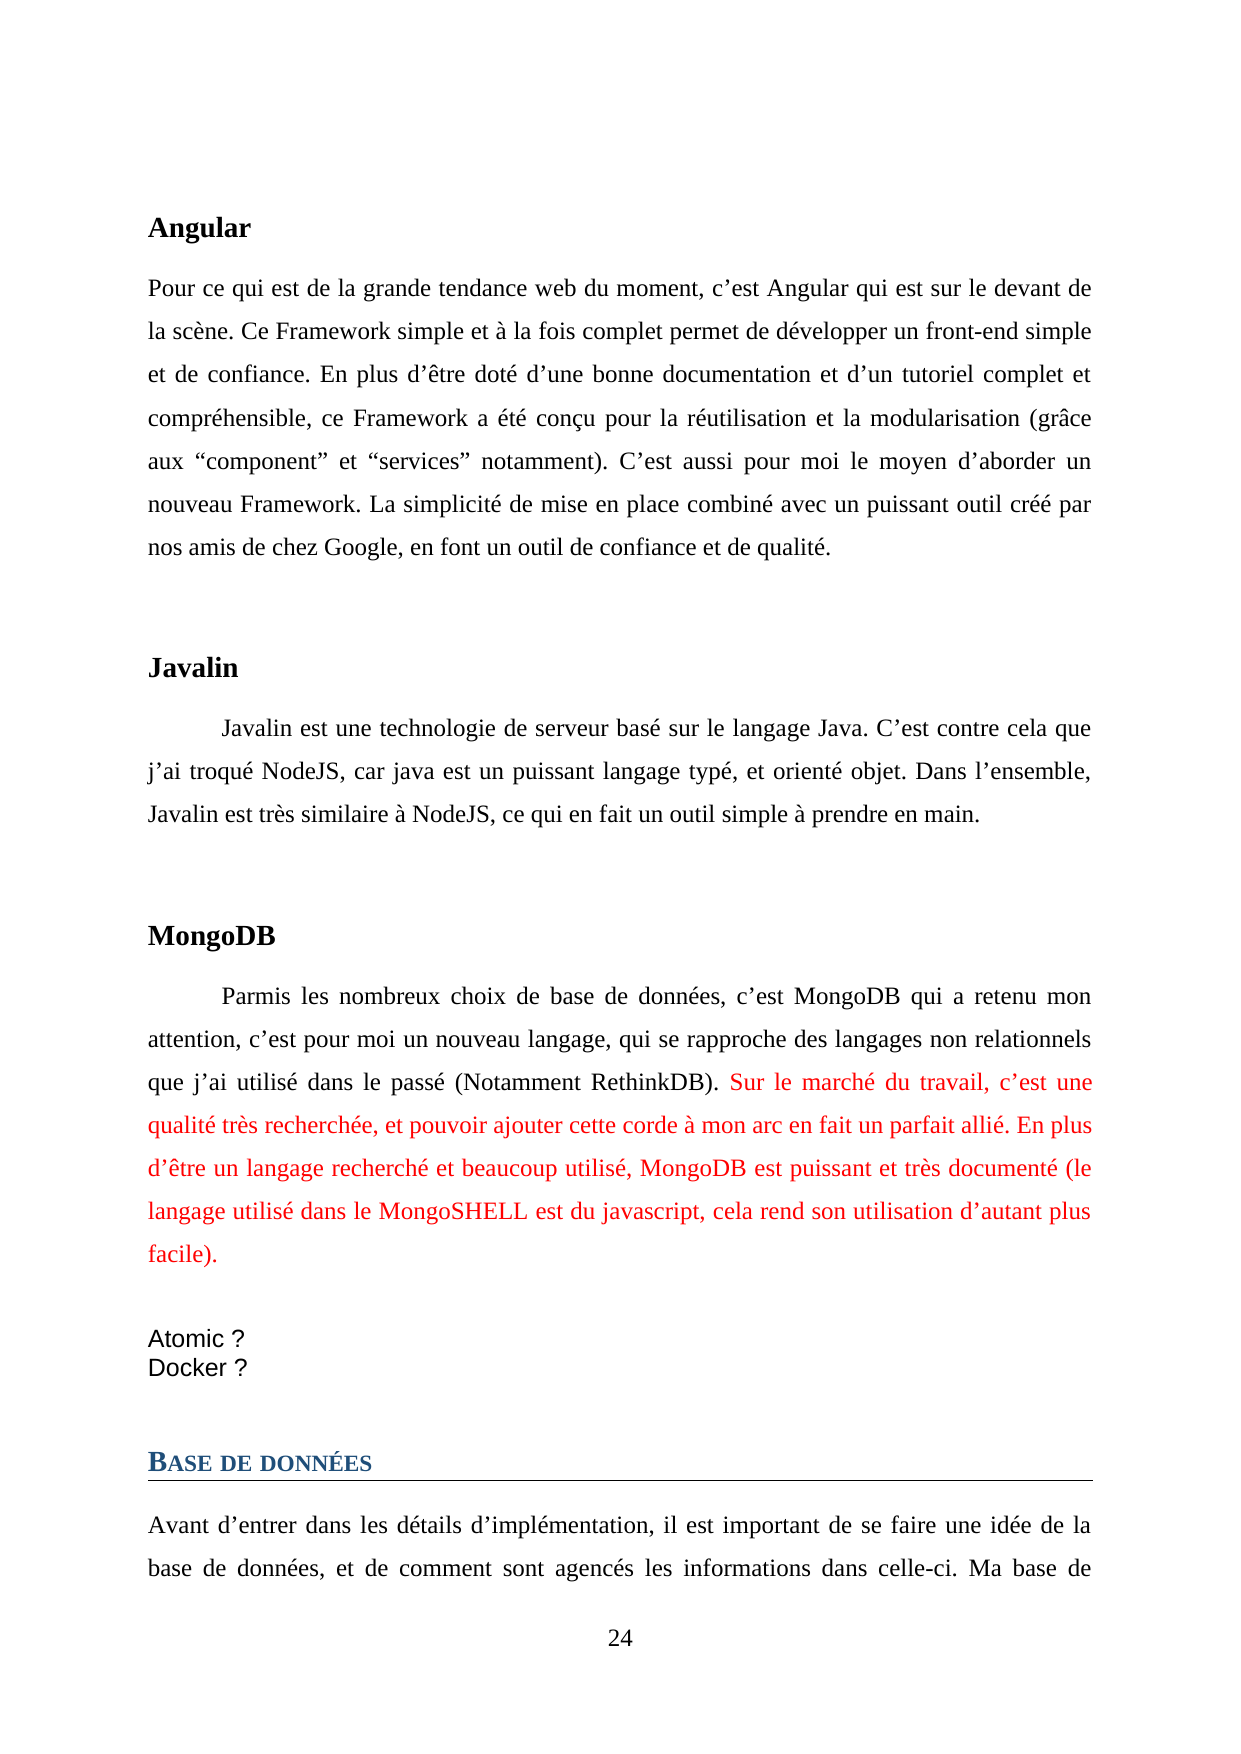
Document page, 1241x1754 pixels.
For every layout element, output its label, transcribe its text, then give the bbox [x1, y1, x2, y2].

subtitle MongoDB [148, 918, 1093, 951]
subtitle Angular [148, 210, 1093, 244]
subtitle Base de données [148, 1444, 1093, 1480]
text Pour ce qui est de la grande tendance web du moment, c’est Angular qui est sur le devant de la scène. Ce Framework simple et à la fois complet permet de développer un front-end simple et de confiance. En plus d’être doté d’une bonne documentation et d’un tutoriel complet et compréhensible, ce Framework a été conçu pour la réutilisation et la modularisation (grâce aux “component” et “services” notamment). C’est aussi pour moi le moyen d’aborder un nouveau Framework. La simplicité de mise en place combiné avec un puissant outil créé par nos amis de chez Google, en font un outil de confiance et de qualité. [148, 273, 1093, 561]
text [148, 1510, 1093, 1582]
text Docker ? [148, 1353, 1093, 1381]
text Javalin est une technologie de serveur basé sur le langage Java. C’est contre cela que j’ai troqué NodeJS, car java est un puissant langage typé, et orienté objet. Dans l’ensemble, Javalin est très similaire à NodeJS, ce qui en fait un outil simple à prendre en main. [148, 713, 1093, 828]
text Atomic ? [148, 1324, 1093, 1353]
text Parmis les nombreux choix de base de données, c’est MongoDB qui a retenu mon attention, c’est pour moi un nouveau langage, qui se rapproche des langages non relationnels que j’ai utilisé dans le passé (Notamment RethinkDB). Sur le marché du travail, c’est une qualité très recherchée, et pouvoir ajouter cette corde à mon arc en fait un parfait allié. En plus d’être un langage recherché et beaucoup utilisé, MongoDB est puissant et très documenté (le langage utilisé dans le MongoSHELL est du javascript, cela rend son utilisation d’autant plus facile). [148, 981, 1093, 1268]
subtitle Javalin [148, 650, 1093, 684]
